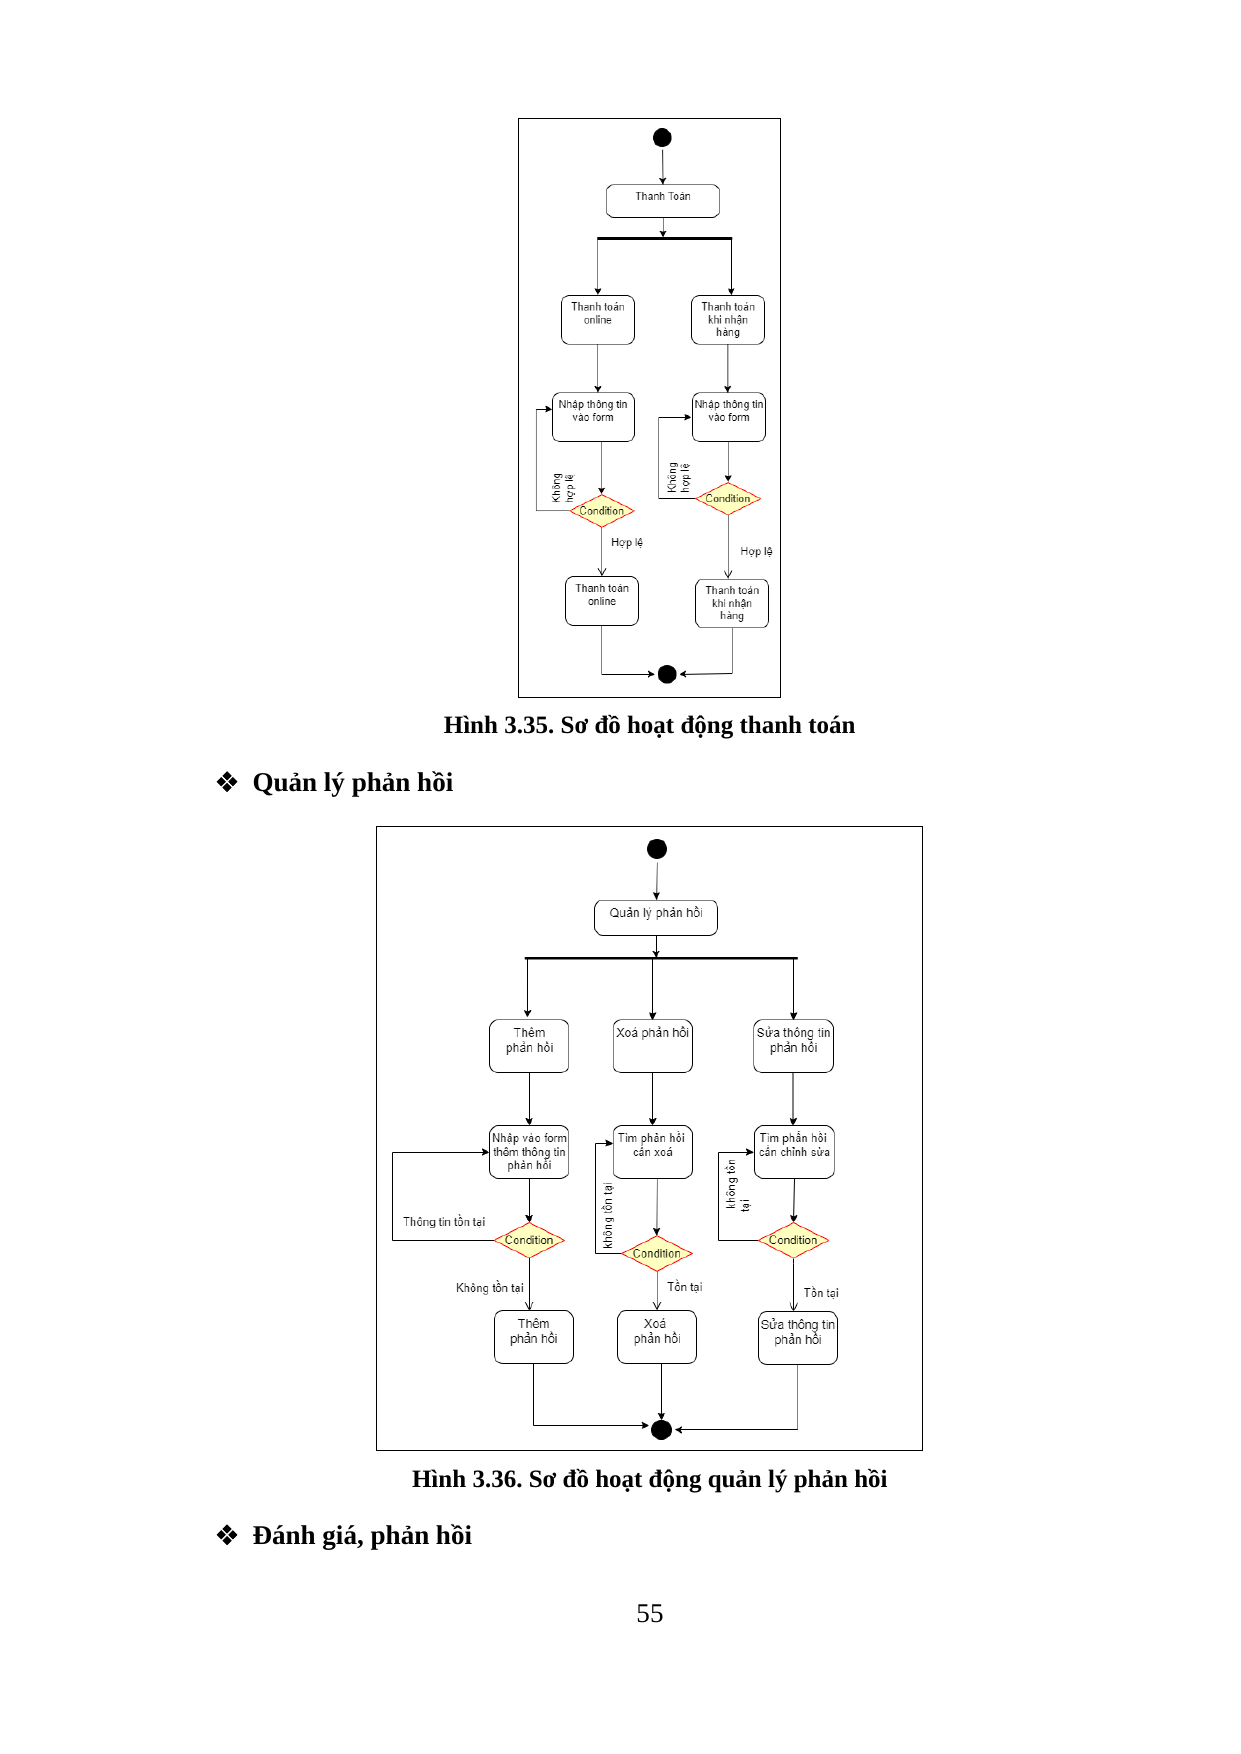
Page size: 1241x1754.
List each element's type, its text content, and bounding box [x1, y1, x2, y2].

picture [519, 119, 780, 697]
list Đánh giá, phản hồi [177, 1519, 1122, 1551]
list Quản lý phản hồi [177, 766, 1122, 797]
picture [377, 827, 922, 1450]
